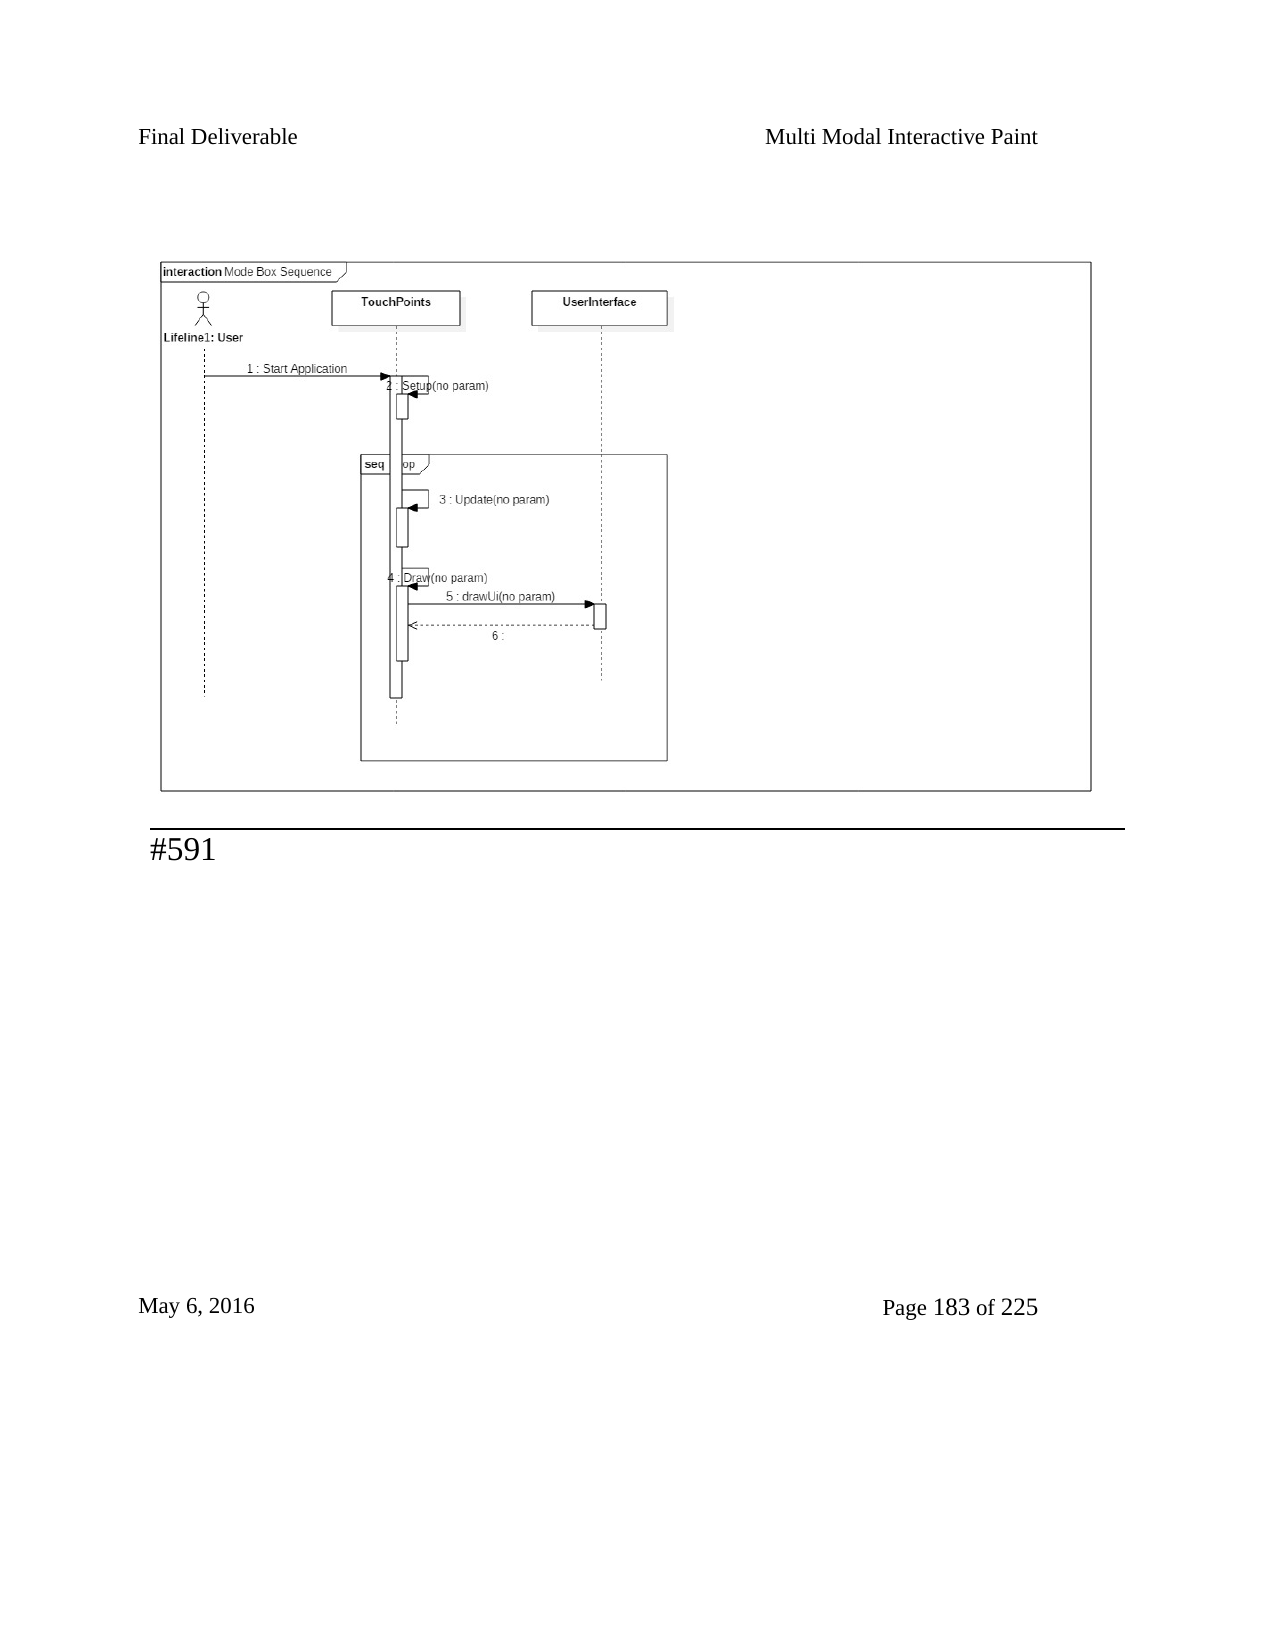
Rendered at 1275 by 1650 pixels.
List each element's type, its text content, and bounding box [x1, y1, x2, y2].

picture [150, 253, 1125, 826]
text #591 [150, 830, 1125, 868]
